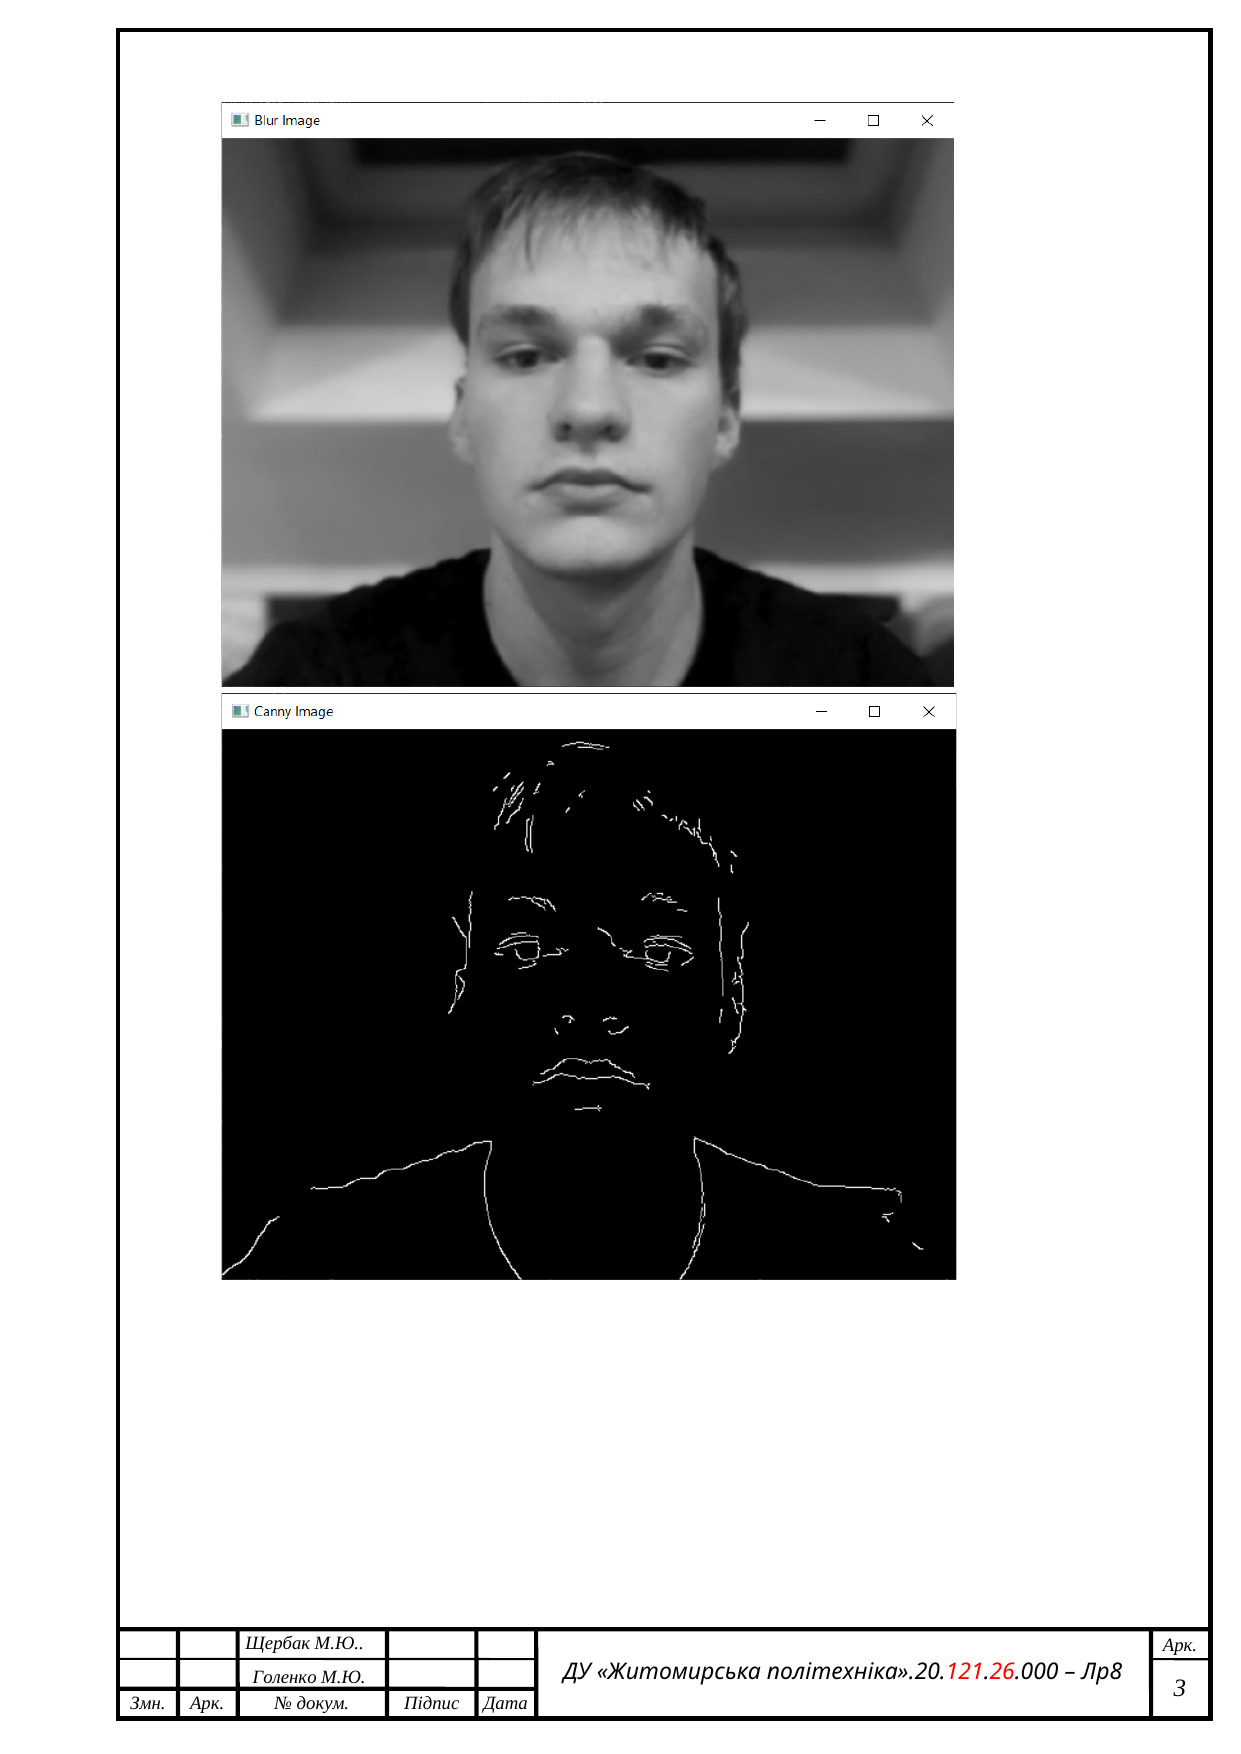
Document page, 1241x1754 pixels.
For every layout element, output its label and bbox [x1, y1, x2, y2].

picture [221, 693, 957, 1280]
picture [221, 102, 954, 687]
